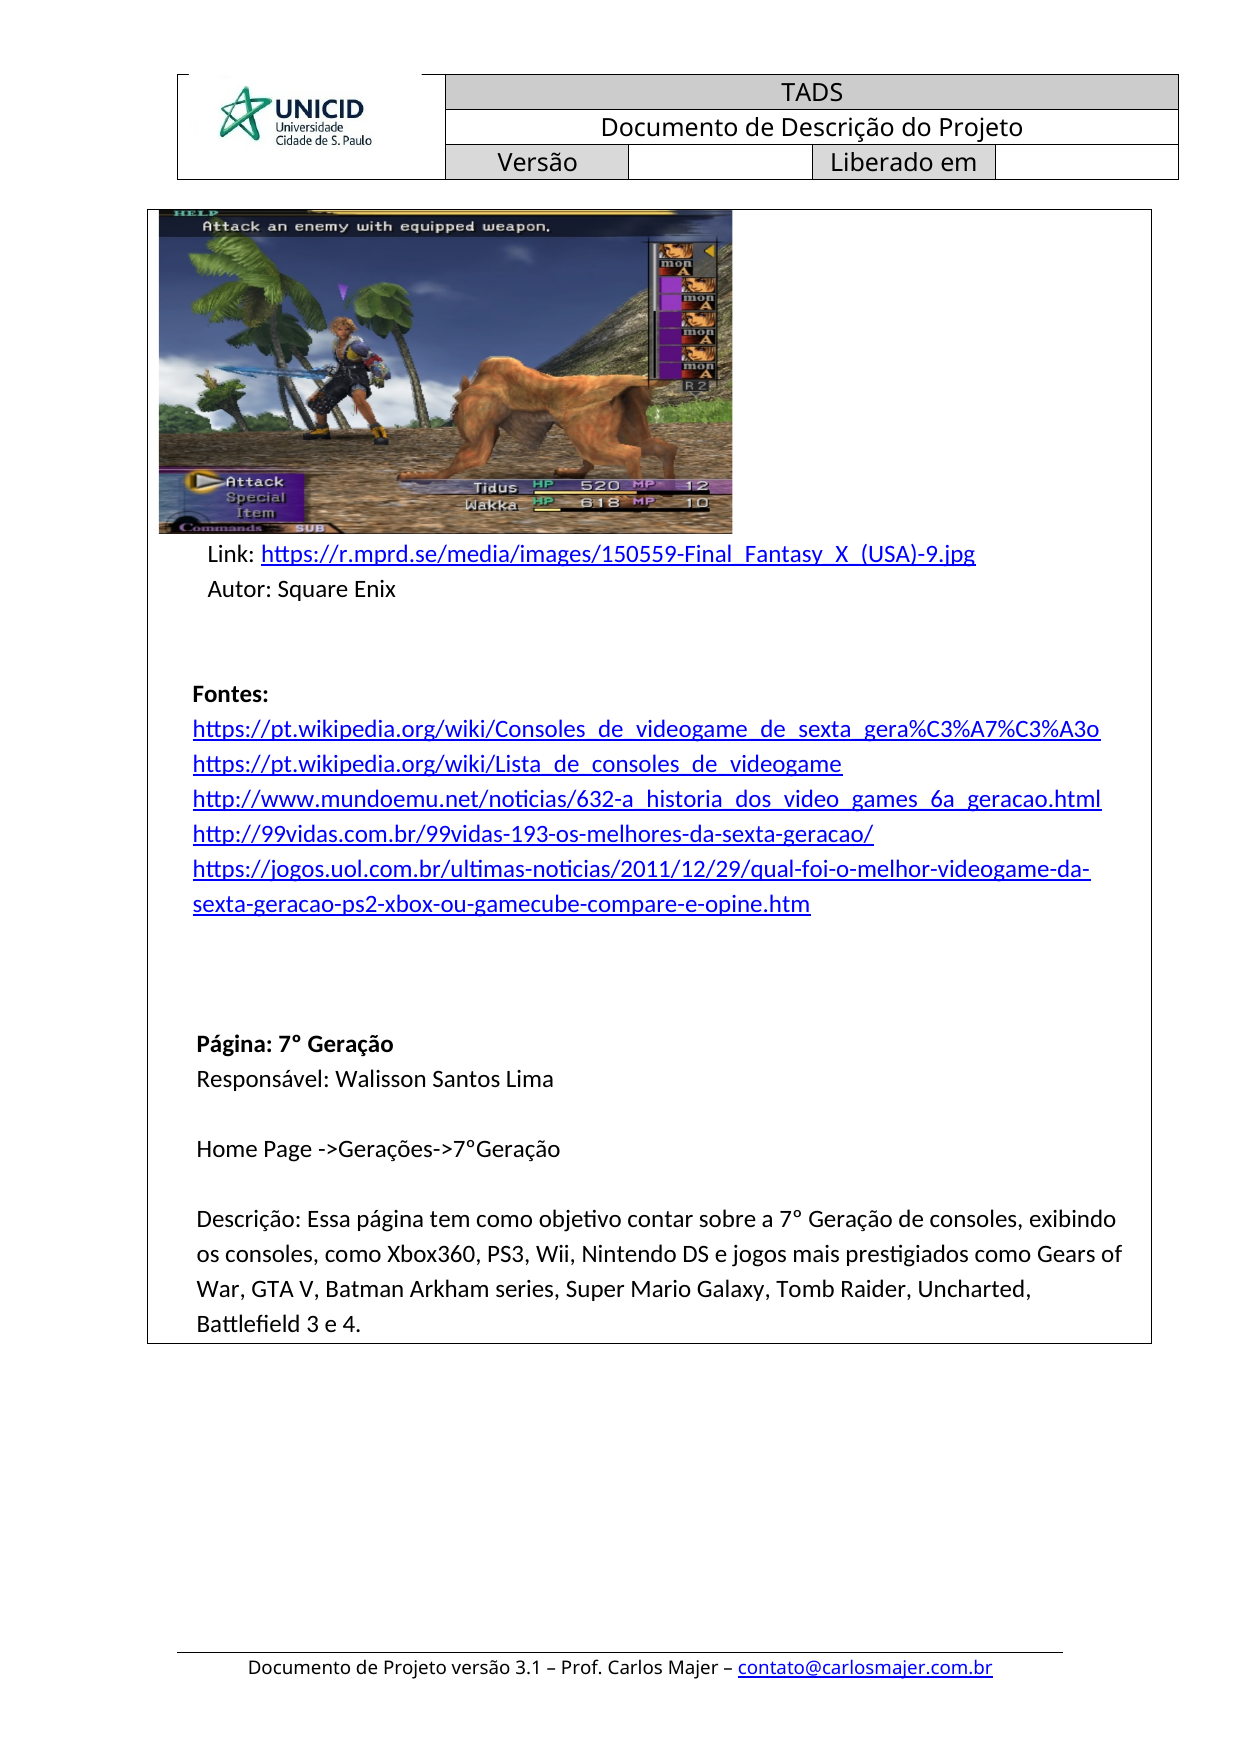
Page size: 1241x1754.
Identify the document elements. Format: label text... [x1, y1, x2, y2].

picture [188, 74, 422, 166]
picture [158, 210, 733, 534]
